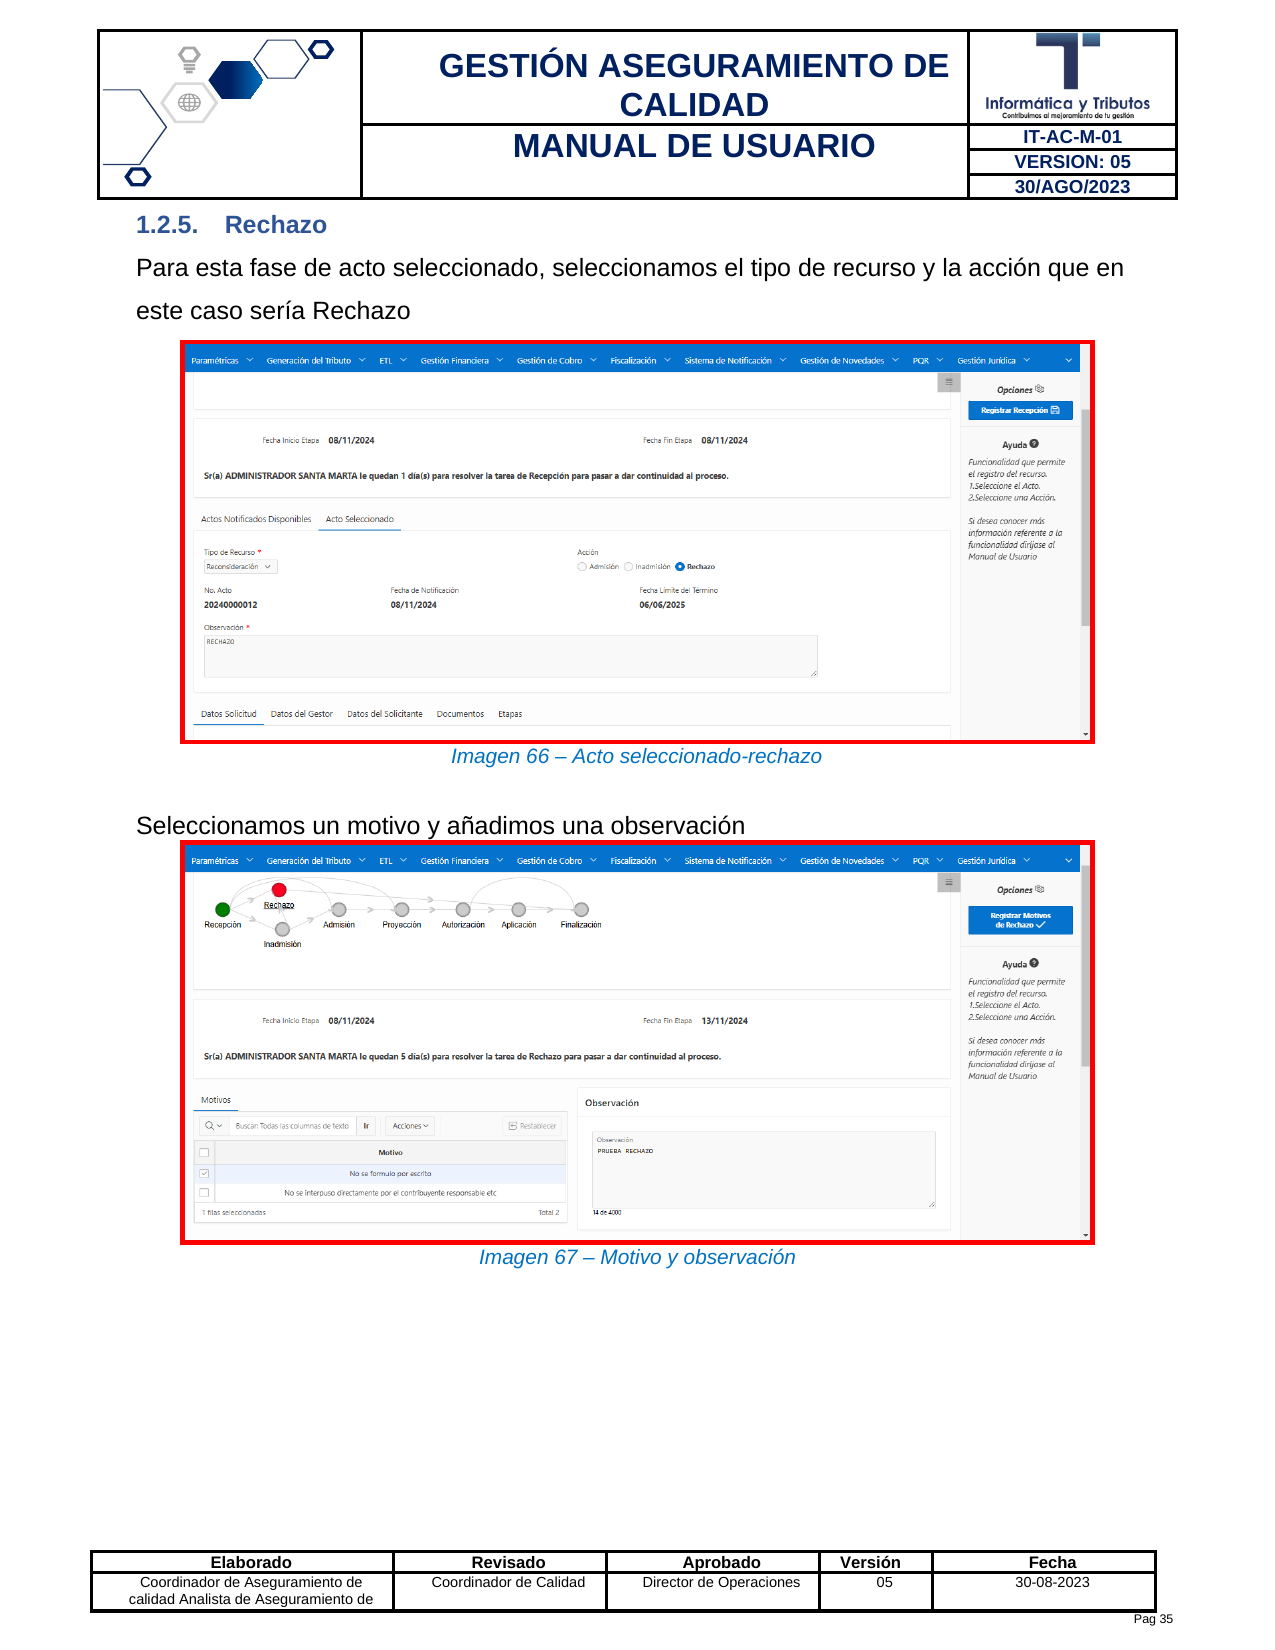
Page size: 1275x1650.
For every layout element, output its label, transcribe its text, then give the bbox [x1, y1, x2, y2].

text Imagen 67 – Motivo y observación [136, 1245, 1139, 1269]
text Seleccionamos un motivo y añadimos una observación [136, 811, 1139, 840]
text Imagen 66 – Acto seleccionado-rechazo [136, 744, 1139, 768]
text Para esta fase de acto seleccionado, seleccionamos el tipo de recurso y la acción que en este caso sería Rechazo [136, 253, 1139, 325]
picture [185, 344, 1090, 740]
picture [985, 32, 1150, 120]
picture [185, 845, 1090, 1240]
subtitle Rechazo [136, 210, 1139, 239]
